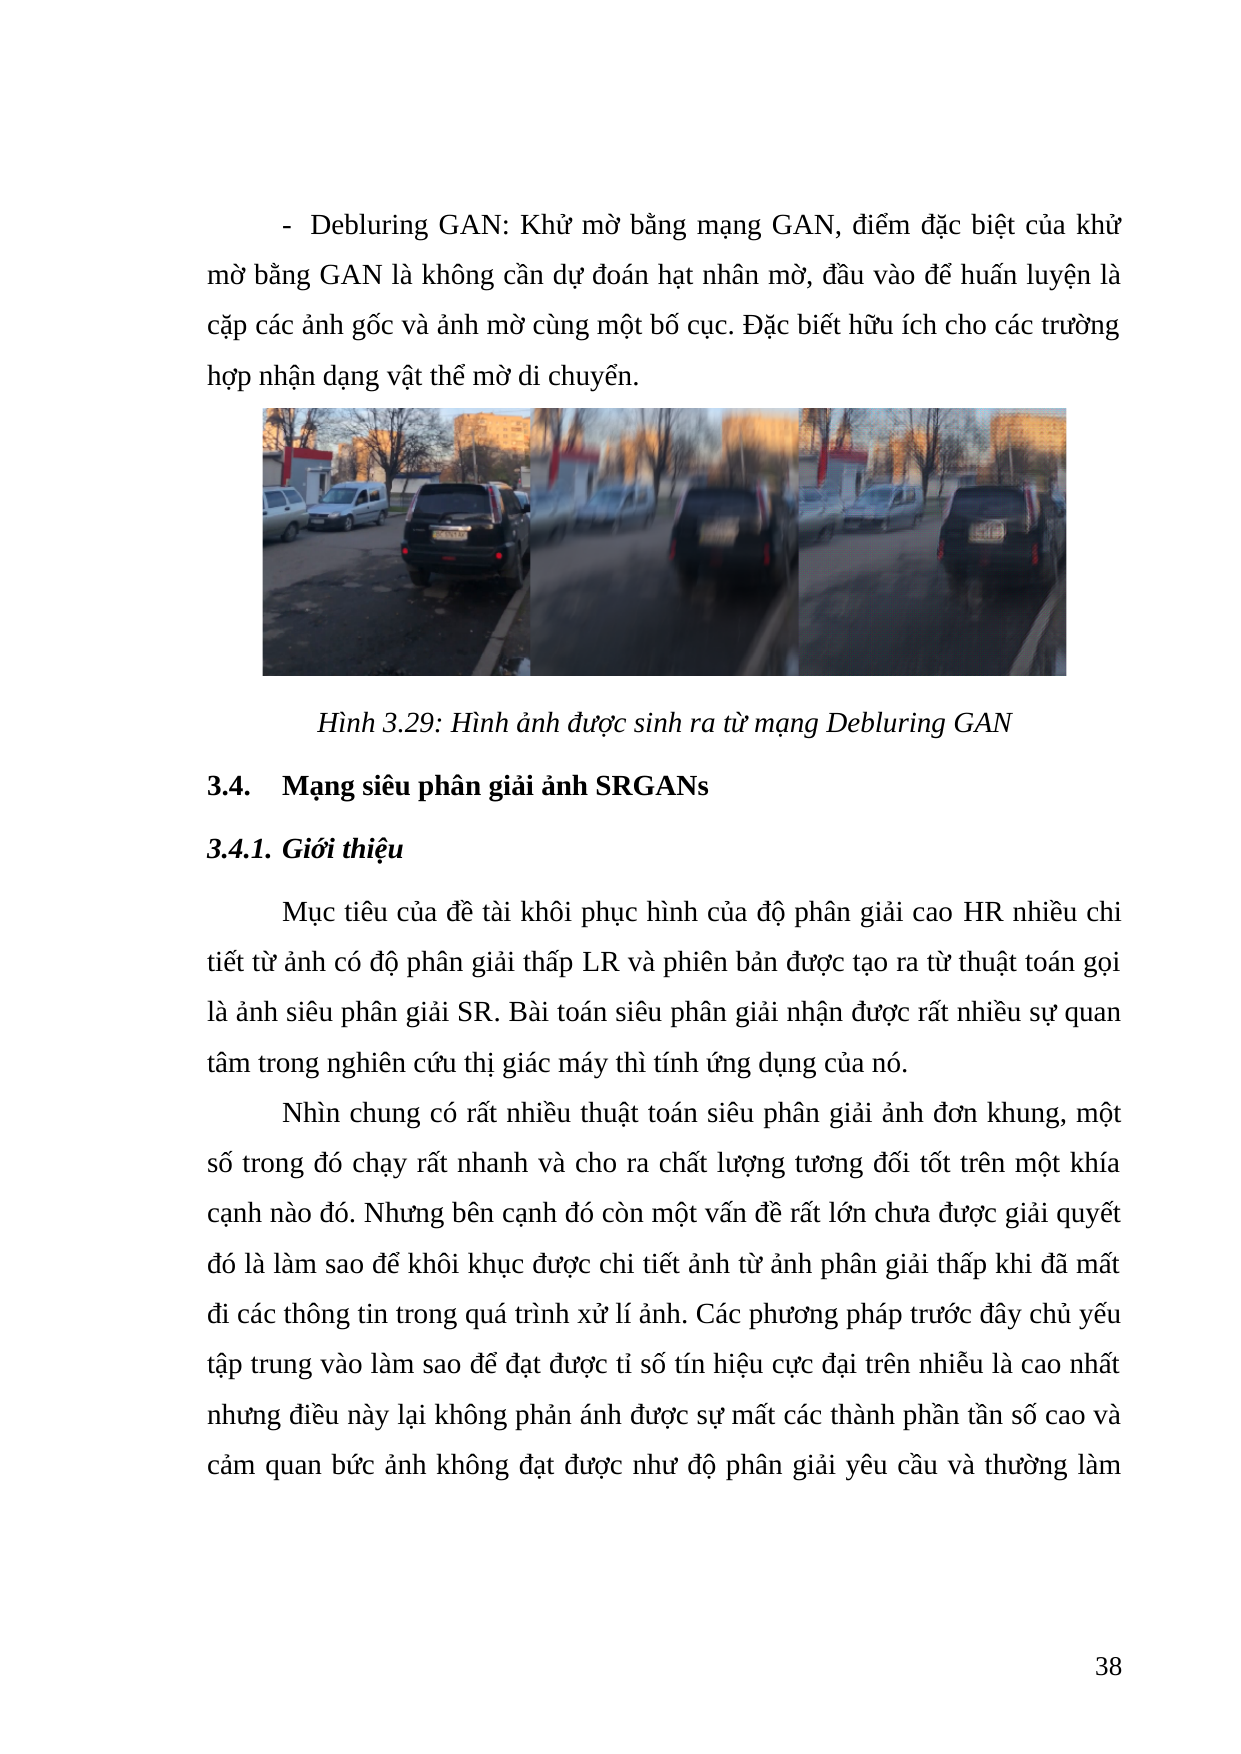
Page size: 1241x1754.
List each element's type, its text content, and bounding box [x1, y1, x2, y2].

text Mục tiêu của đề tài khôi phục hình của độ phân giải cao HR nhiều chi tiết từ ảnh có độ phân giải thấp LR và phiên bản được tạo ra từ thuật toán gọi là ảnh siêu phân giải SR. Bài toán siêu phân giải nhận được rất nhiều sự quan tâm trong nghiên cứu thị giác máy thì tính ứng dụng của nó. [207, 894, 1122, 1078]
subtitle Mạng siêu phân giải ảnh SRGANs [207, 768, 1122, 802]
picture [262, 408, 1067, 676]
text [207, 1095, 1122, 1481]
list Debluring GAN: Khử mờ bằng mạng GAN, điểm đặc biệt của khử mờ bằng GAN là không cần dự đoán hạt nhân mờ, đầu vào để huấn luyện là cặp các ảnh gốc và ảnh mờ cùng một bố cục. Đặc biết hữu ích cho các trường hợp nhận dạng vật thể mờ di chuyển. [207, 207, 1122, 391]
subtitle Giới thiệu [207, 831, 1122, 864]
